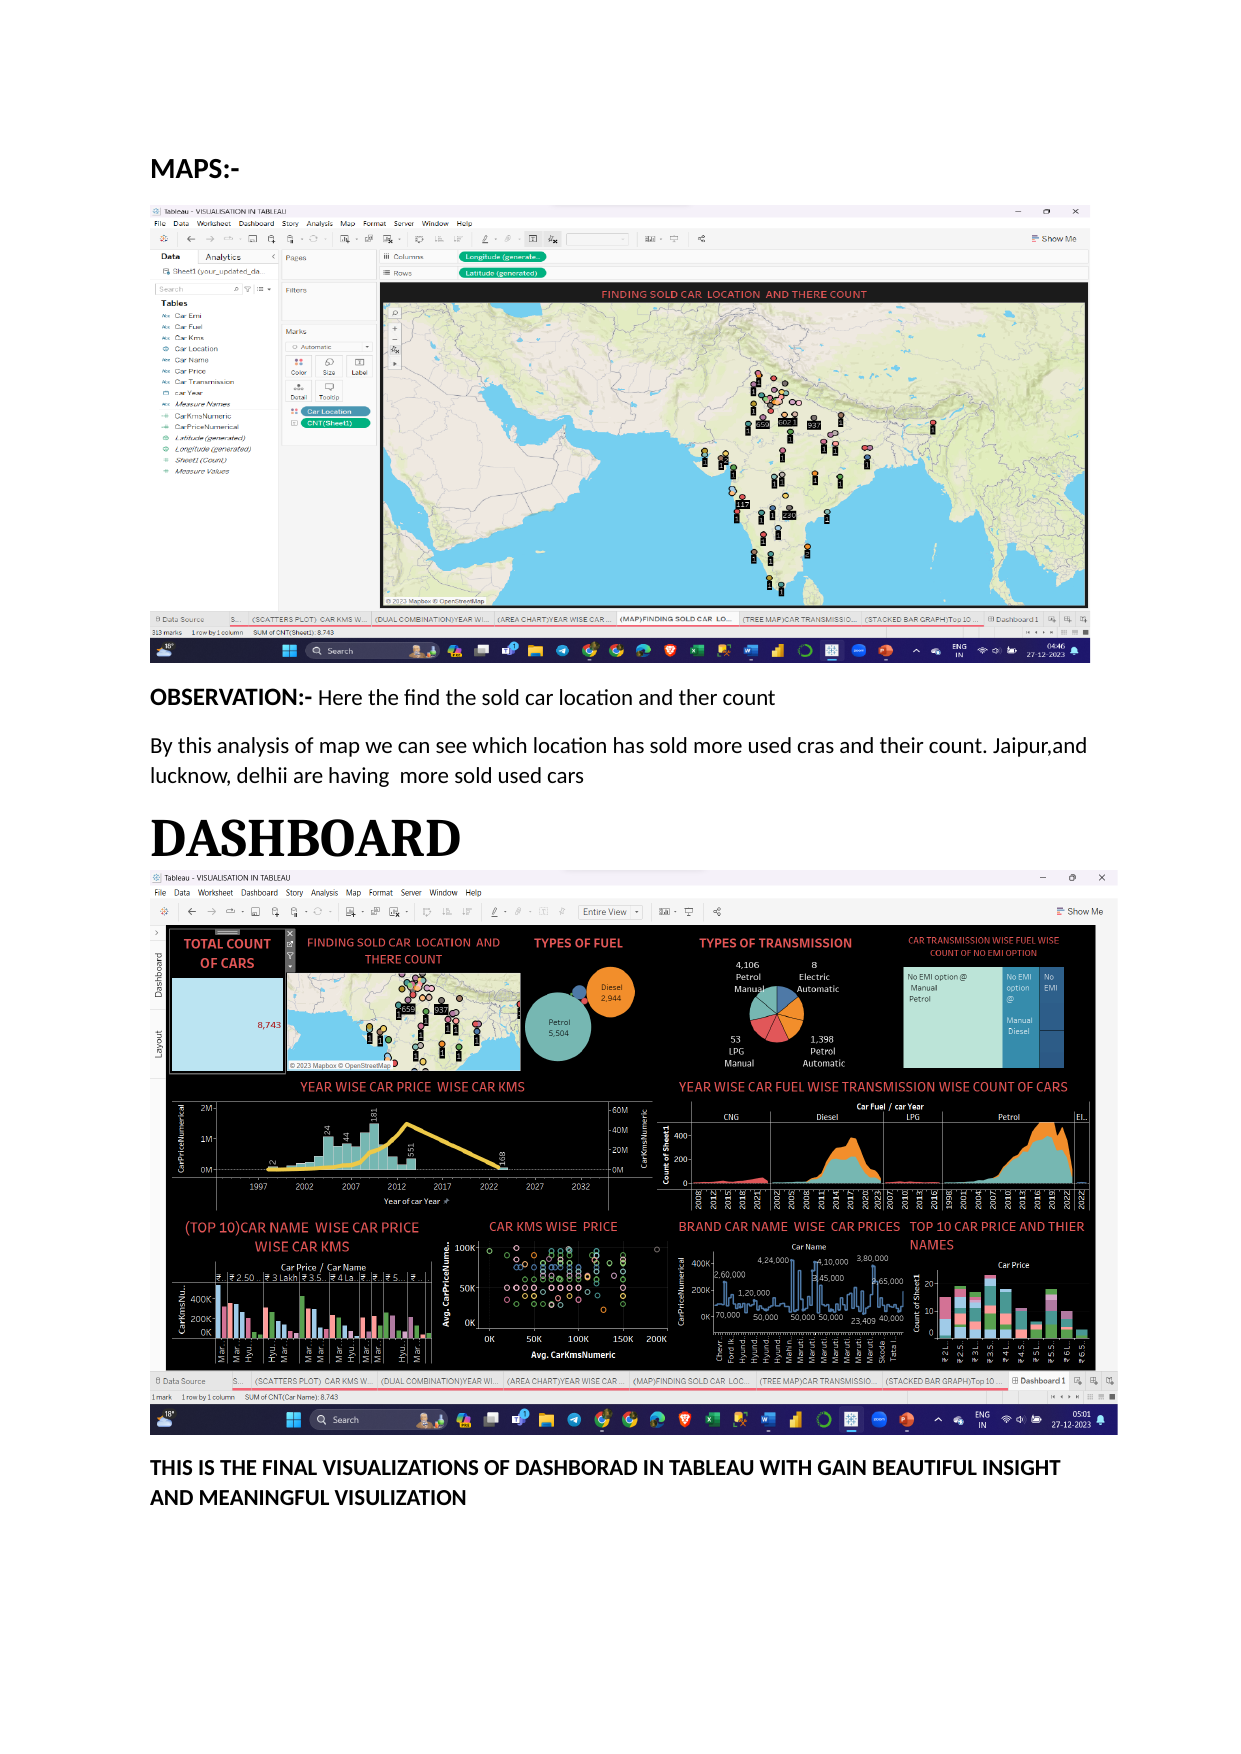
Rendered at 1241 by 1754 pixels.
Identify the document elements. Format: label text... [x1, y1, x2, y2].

subtitle DASHBOARD [150, 808, 857, 870]
picture [150, 870, 1118, 1435]
picture [150, 205, 1091, 663]
text THIS IS THE FINAL VISUALIZATIONS OF DASHBORAD IN TABLEAU WITH GAIN BEAUTIFUL INSIGHT AND MEANINGFUL VISULIZATION [150, 1453, 1090, 1511]
text MAPS:- [150, 150, 1090, 186]
text By this analysis of map we can see which location has sold more used cras and their count. Jaipur,and lucknow, delhii are having more sold used cars [150, 731, 1090, 789]
text OBSERVATION:- Here the find the sold car location and ther count [150, 681, 1090, 712]
